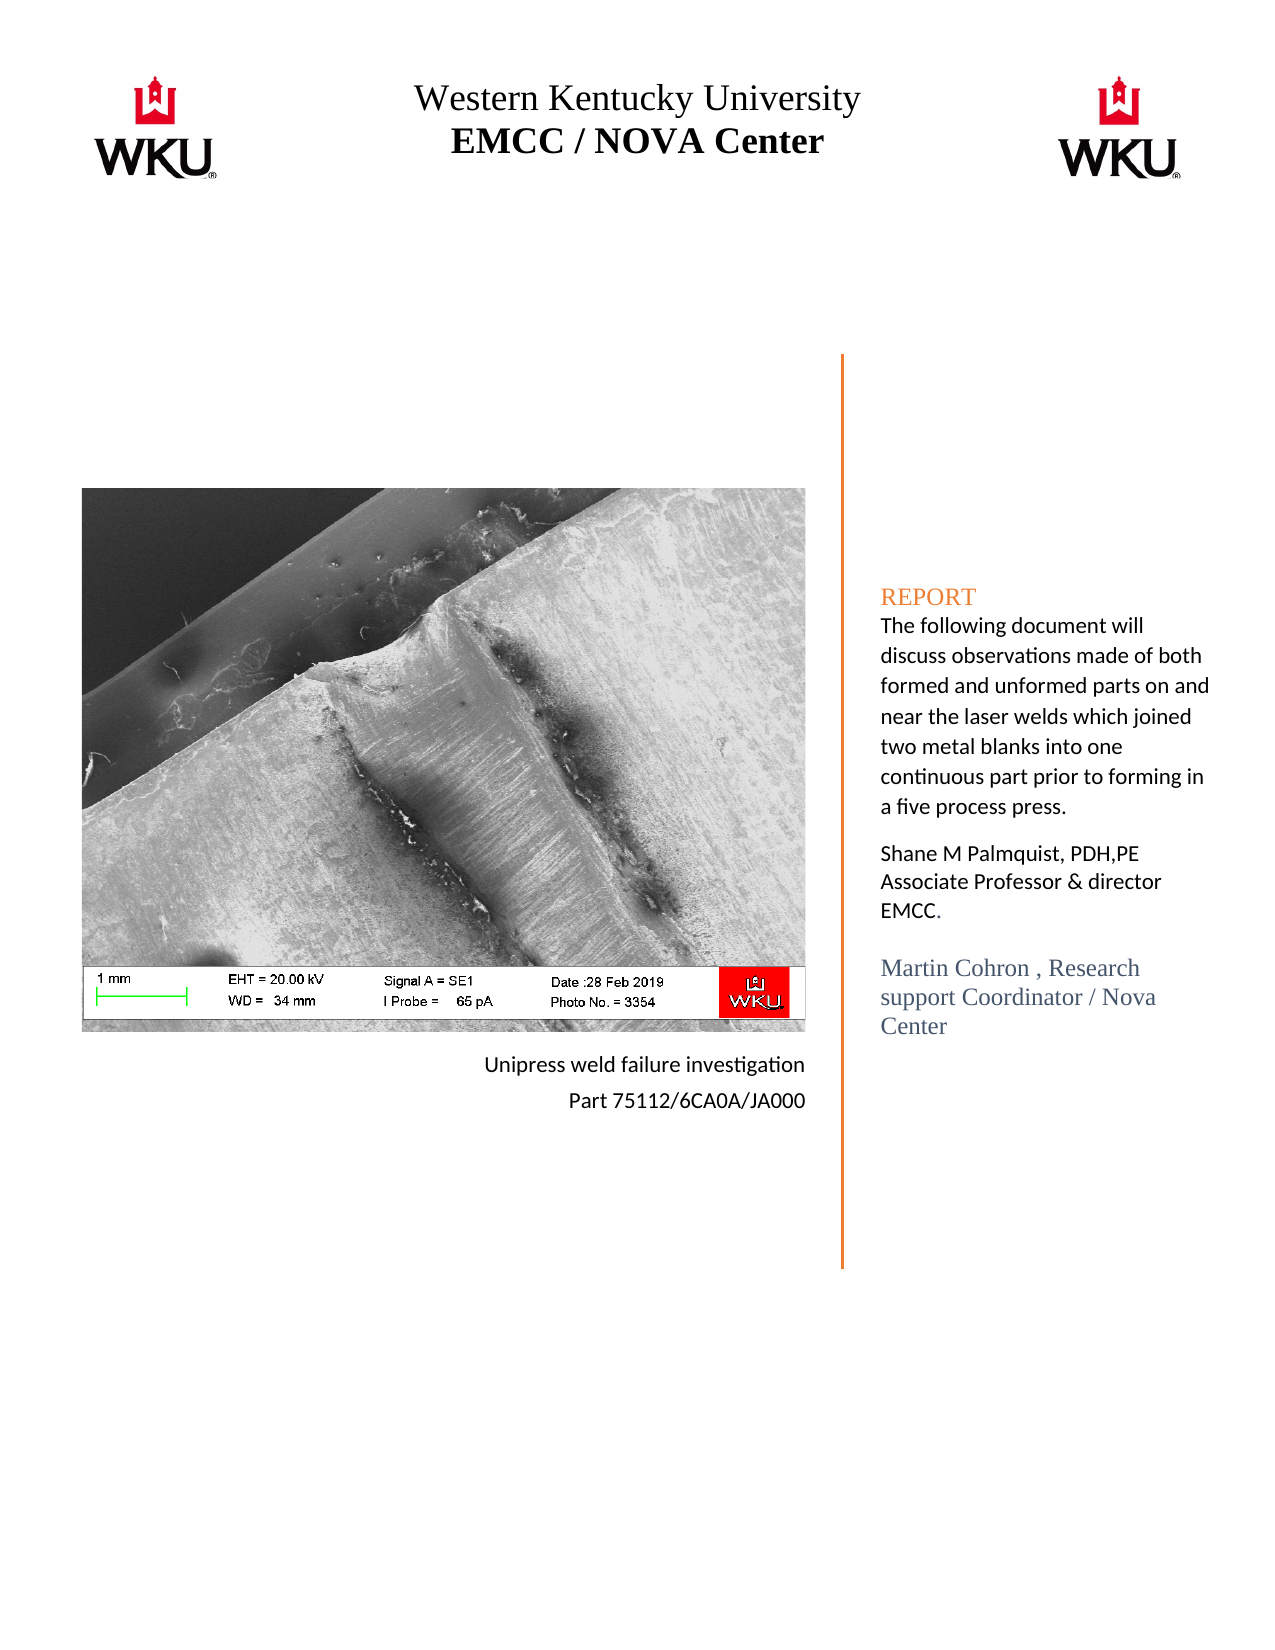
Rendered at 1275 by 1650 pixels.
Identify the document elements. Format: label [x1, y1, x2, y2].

picture [1049, 75, 1189, 178]
picture [81, 488, 806, 1032]
picture [85, 75, 225, 178]
